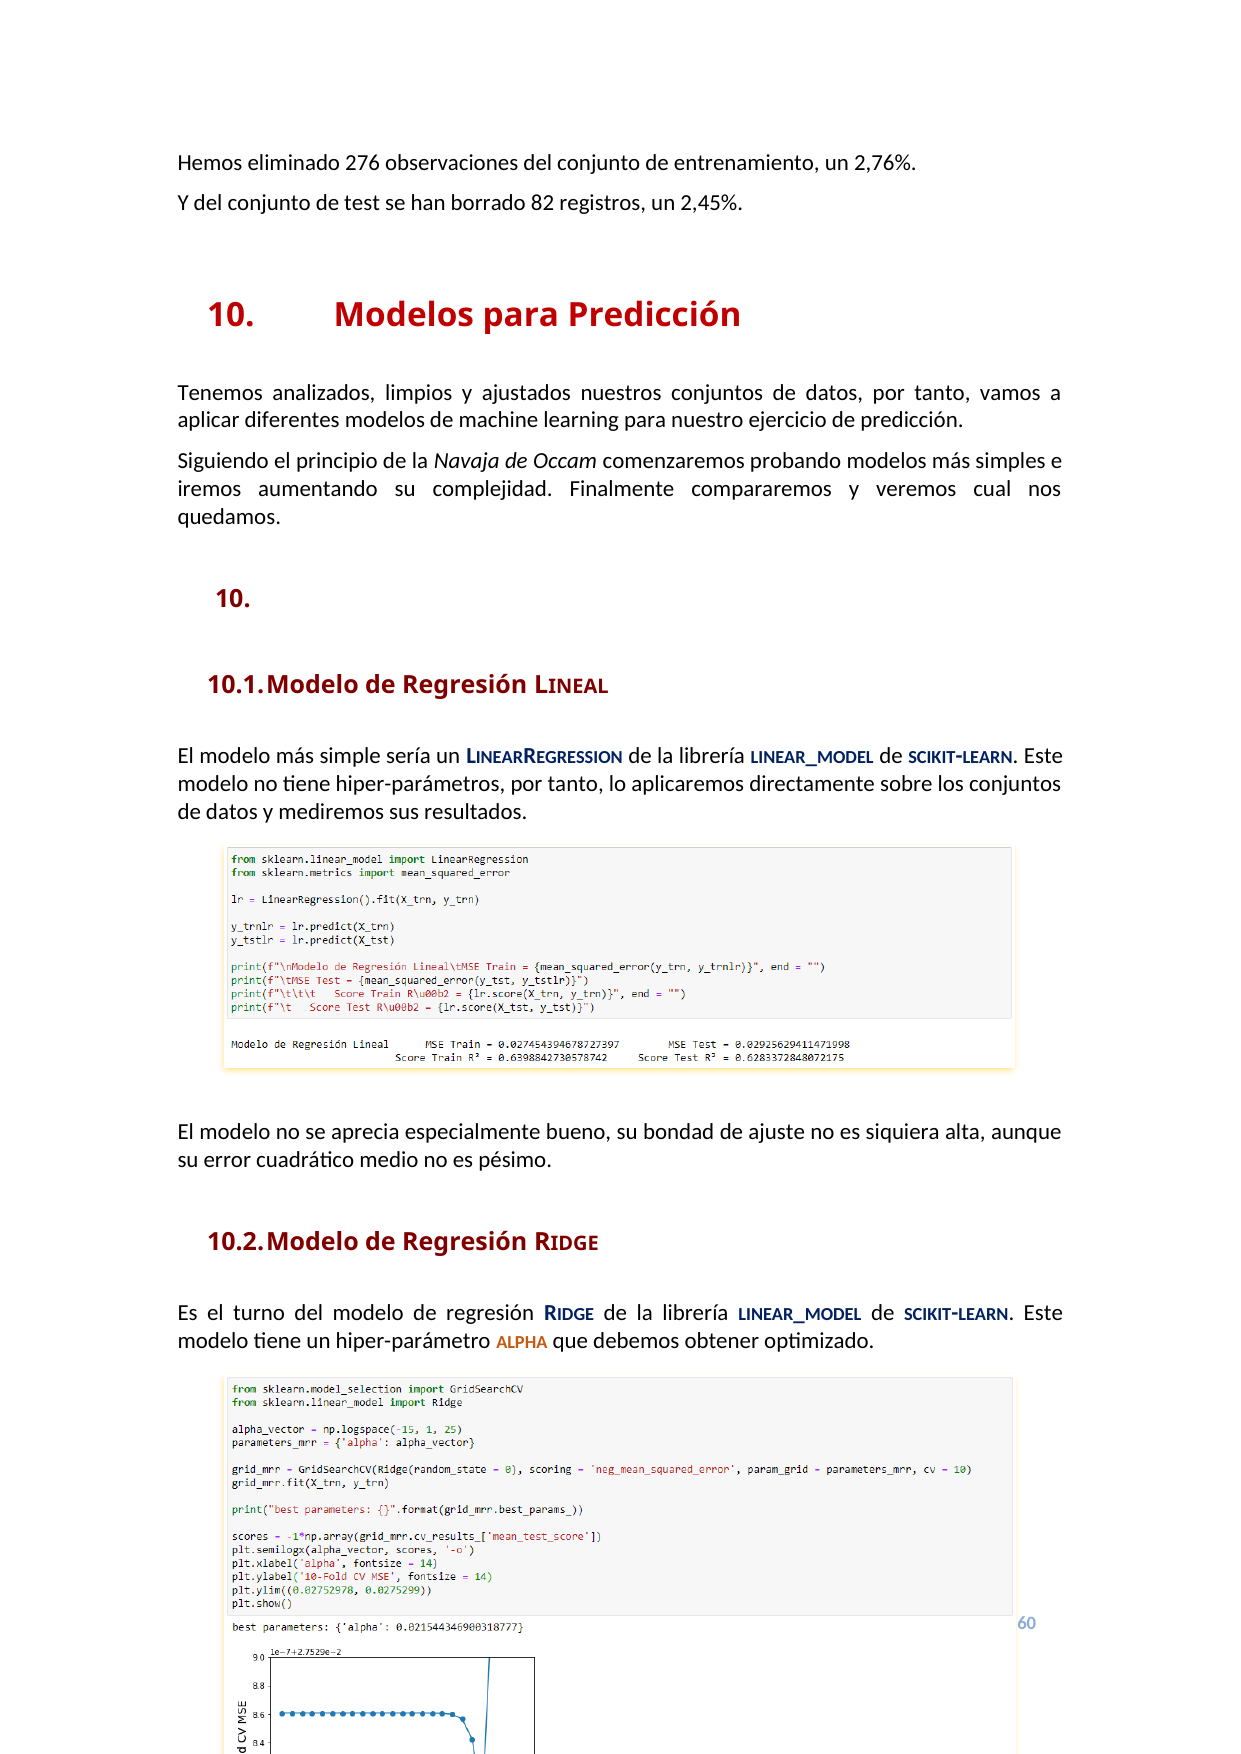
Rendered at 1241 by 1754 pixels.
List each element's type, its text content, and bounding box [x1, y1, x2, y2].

text Hemos eliminado 276 observaciones del conjunto de entrenamiento, un 2,76%. [177, 148, 1063, 176]
subtitle Modelo de Regresión Lineal [207, 667, 1063, 701]
text Y del conjunto de test se han borrado 82 registros, un 2,45%. [177, 188, 1063, 216]
picture [224, 1374, 1016, 1754]
picture [224, 845, 1015, 1068]
text El modelo más simple sería un LinearRegression de la librería linear_model de scikit-learn. Este modelo no tiene hiper-parámetros, por tanto, lo aplicaremos directamente sobre los conjuntos de datos y mediremos sus resultados. [177, 741, 1063, 825]
text Es el turno del modelo de regresión Ridge de la librería linear_model de scikit-learn. Este modelo tiene un hiper-parámetro alpha que debemos obtener optimizado. [177, 1298, 1063, 1354]
text Tenemos analizados, limpios y ajustados nuestros conjuntos de datos, por tanto, vamos a aplicar diferentes modelos de machine learning para nuestro ejercicio de predicción. [177, 378, 1063, 434]
subtitle Modelos para Predicción [207, 291, 1063, 337]
text Siguiendo el principio de la Navaja de Occam comenzaremos probando modelos más simples e iremos aumentando su complejidad. Finalmente compararemos y veremos cual nos quedamos. [177, 446, 1063, 530]
subtitle Modelo de Regresión Ridge [207, 1223, 1063, 1258]
